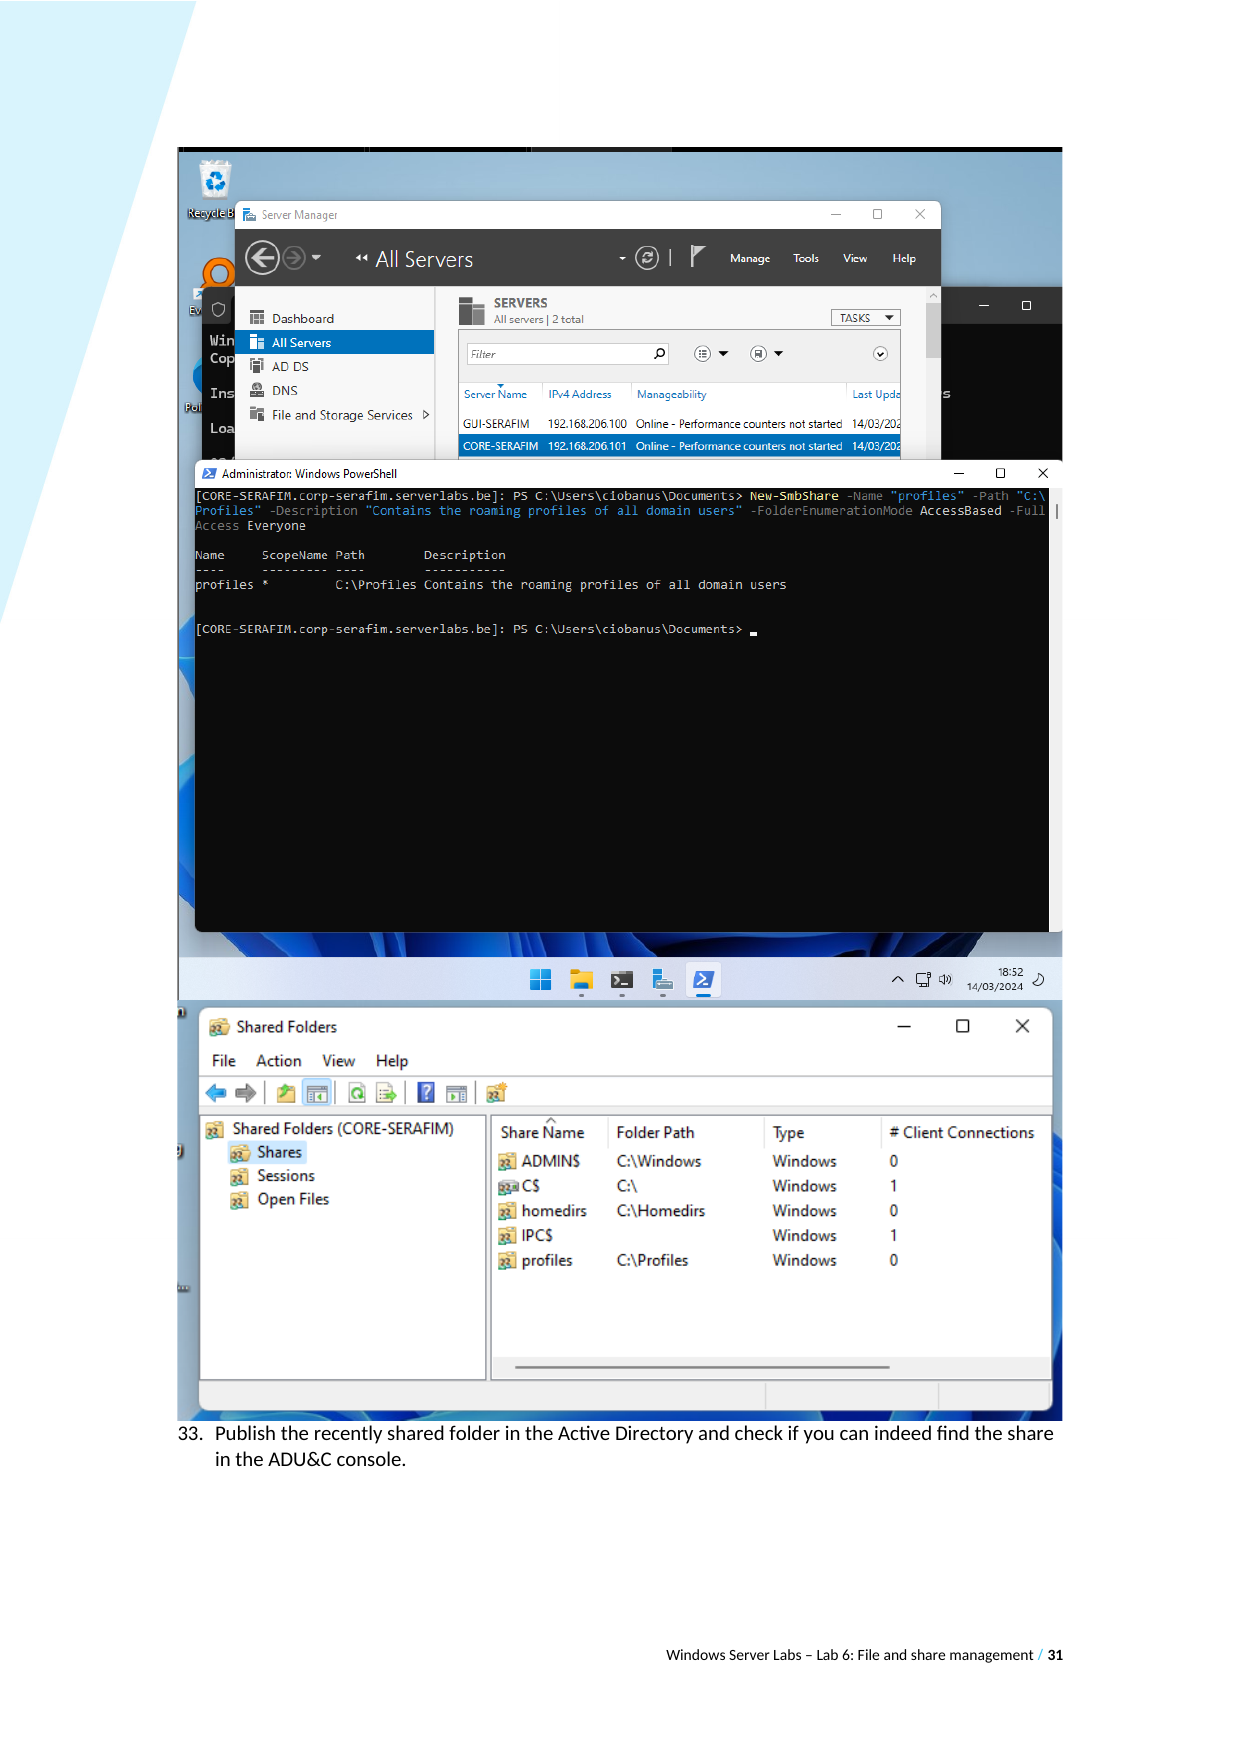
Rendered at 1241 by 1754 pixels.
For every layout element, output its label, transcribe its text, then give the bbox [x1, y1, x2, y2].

list Publish the recently shared folder in the Active Directory and check if you can indeed find the share in the ADU&C console. [177, 1421, 1063, 1471]
picture [0, 1, 1179, 1421]
